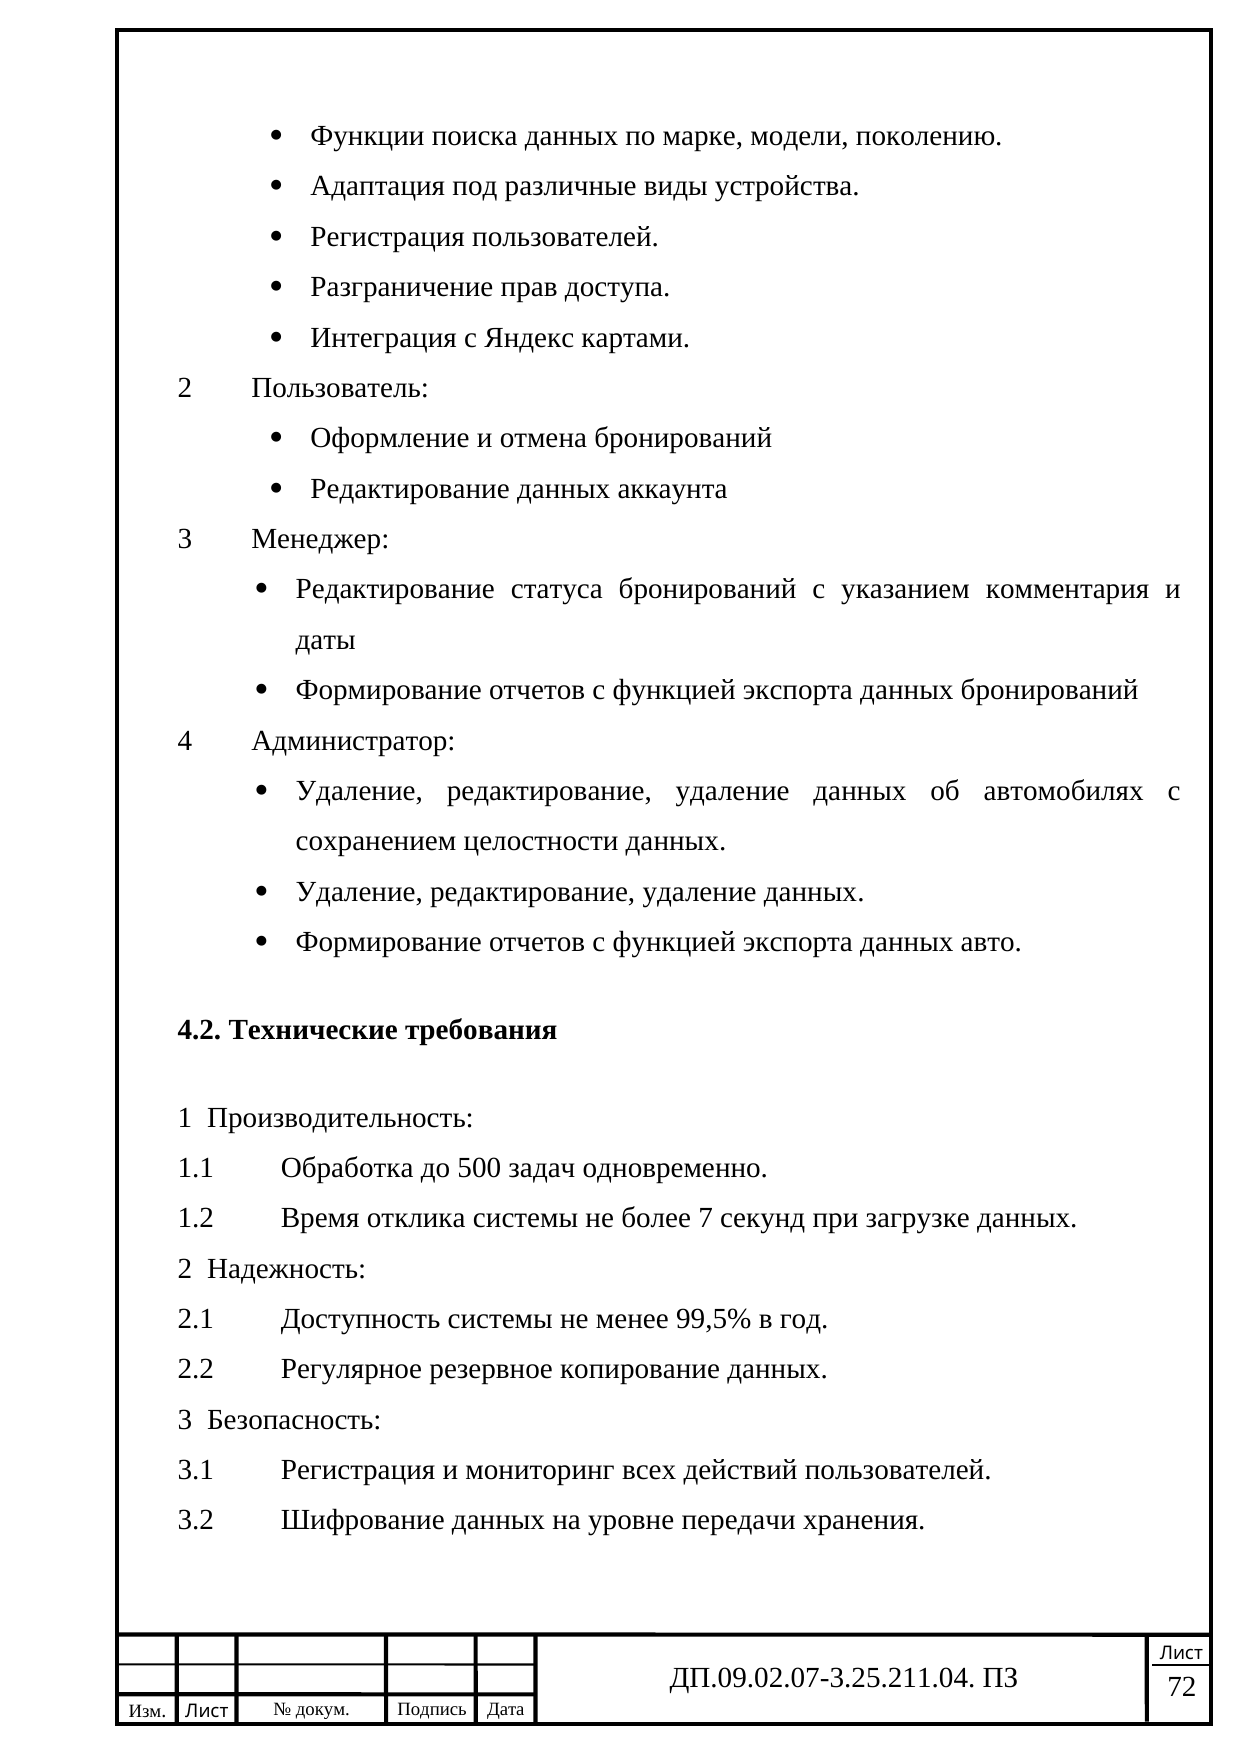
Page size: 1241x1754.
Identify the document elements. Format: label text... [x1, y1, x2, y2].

list Доступность системы не менее 99,5% в год. [148, 1301, 1181, 1335]
list Шифрование данных на уровне передачи хранения. [148, 1502, 1181, 1536]
list Разграничение прав доступа. [271, 269, 1181, 303]
list Регистрация и мониторинг всех действий пользователей. [148, 1452, 1181, 1486]
list Удаление, редактирование, удаление данных. [256, 874, 1181, 907]
list Адаптация под различные виды устройства. [271, 168, 1181, 202]
list Удаление, редактирование, удаление данных об автомобилях с сохранением целостности данных. [256, 773, 1181, 857]
list Производительность: [148, 1100, 1181, 1133]
list Интеграция с Яндекс картами. [271, 320, 1181, 353]
list Пользователь: [148, 370, 1181, 404]
list Время отклика системы не более 7 секунд при загрузке данных. [148, 1201, 1181, 1234]
list Обработка до 500 задач одновременно. [148, 1150, 1181, 1184]
list Администратор: [148, 723, 1181, 756]
list Надежность: [148, 1251, 1181, 1284]
list Формирование отчетов с функцией экспорта данных бронирований [256, 672, 1181, 706]
list Редактирование статуса бронирований с указанием комментария и даты [256, 572, 1181, 656]
list Регулярное резервное копирование данных. [148, 1352, 1181, 1385]
list Регистрация пользователей. [271, 219, 1181, 253]
list Безопасность: [148, 1402, 1181, 1435]
text 4.2. Технические требования [148, 1012, 1181, 1046]
list Менеджер: [148, 521, 1181, 555]
list Оформление и отмена бронирований [271, 421, 1181, 454]
list Редактирование данных аккаунта [271, 471, 1181, 504]
list Формирование отчетов с функцией экспорта данных авто. [256, 924, 1181, 958]
list Функции поиска данных по марке, модели, поколению. [271, 118, 1181, 152]
